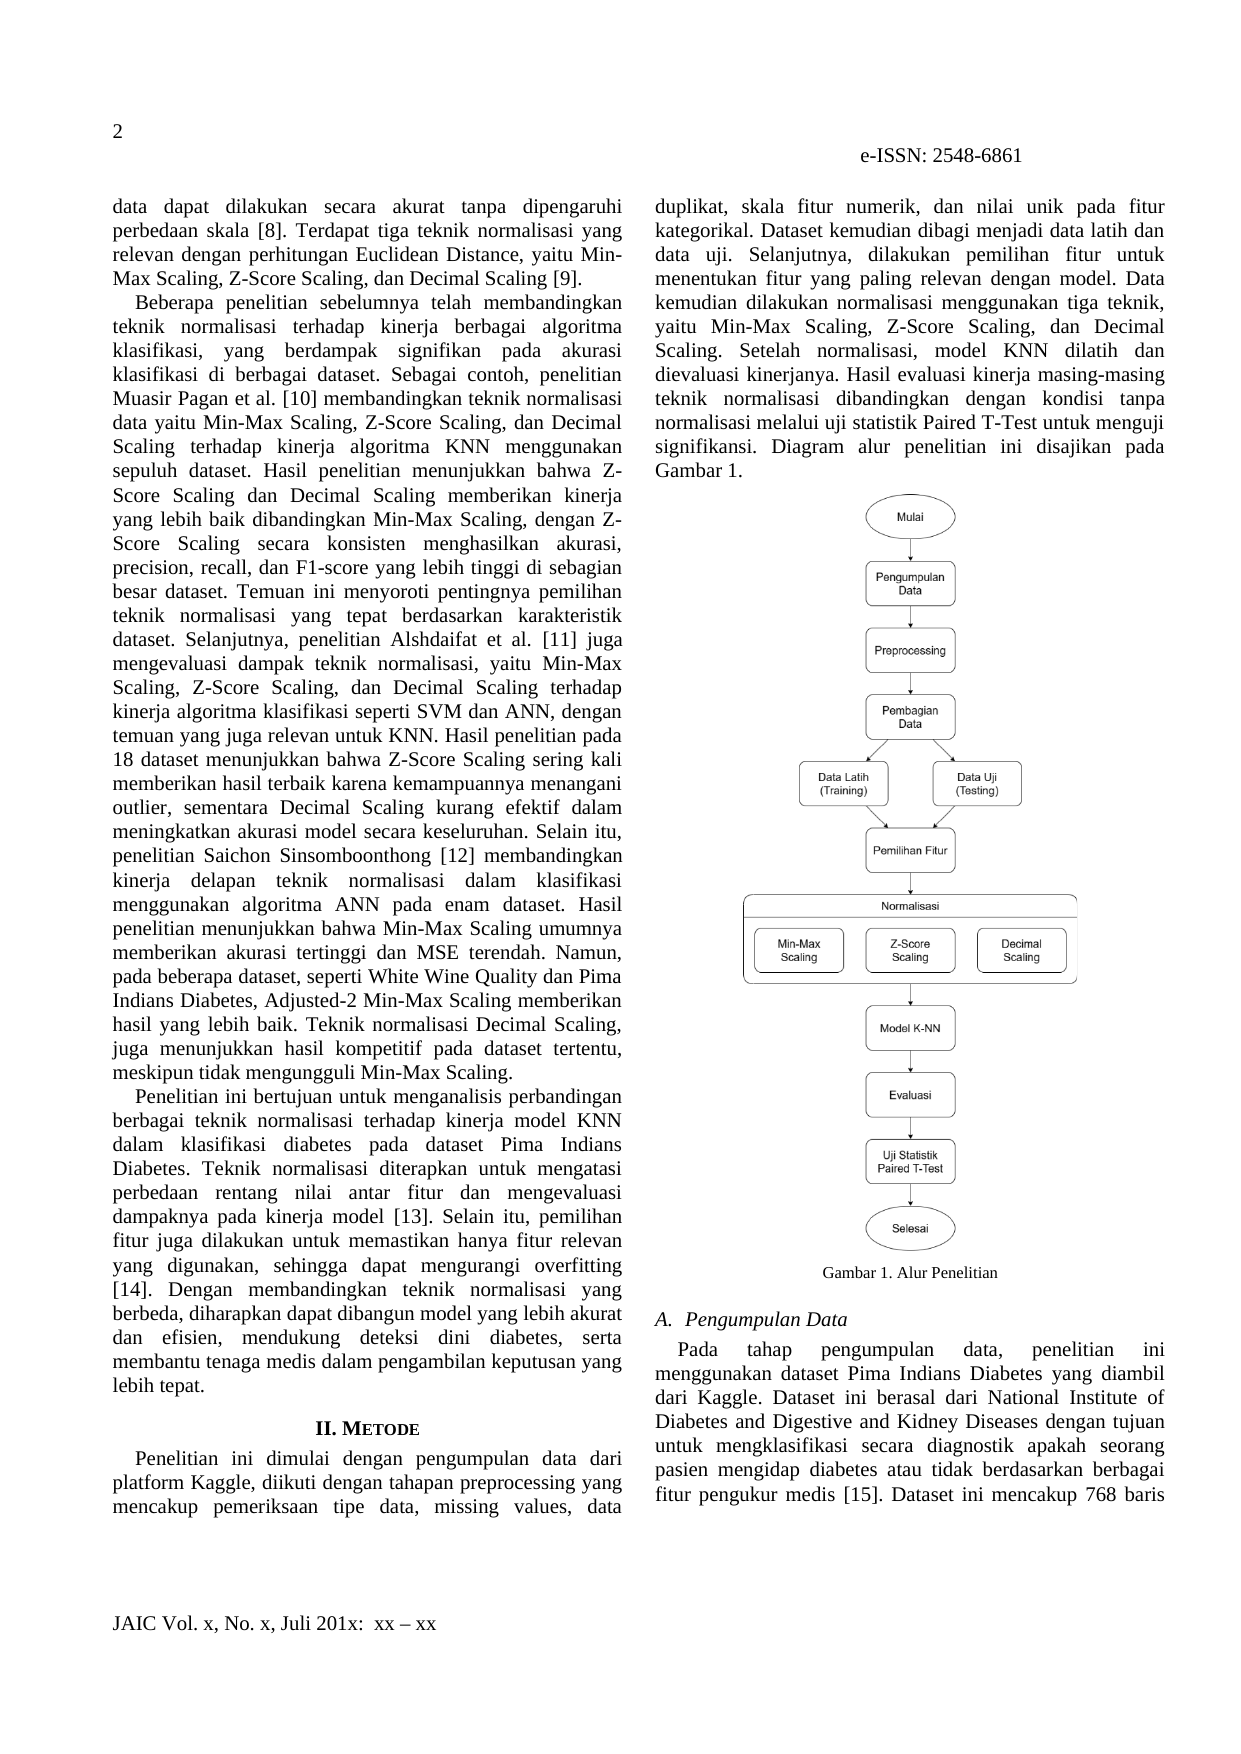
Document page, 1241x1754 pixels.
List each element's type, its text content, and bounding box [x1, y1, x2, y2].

text Penelitian ini bertujuan untuk menganalisis perbandingan berbagai teknik normalisasi terhadap kinerja model KNN dalam klasifikasi diabetes pada dataset Pima Indians Diabetes. Teknik normalisasi diterapkan untuk mengatasi perbedaan rentang nilai antar fitur dan mengevaluasi dampaknya pada kinerja model . Selain itu, pemilihan fitur juga dilakukan untuk memastikan hanya fitur relevan yang digunakan, sehingga dapat mengurangi overfitting . Dengan membandingkan teknik normalisasi yang berbeda, diharapkan dapat dibangun model yang lebih akurat dan efisien, mendukung deteksi dini diabetes, serta membantu tenaga medis dalam pengambilan keputusan yang lebih tepat. [112, 1084, 623, 1397]
text Beberapa penelitian sebelumnya telah membandingkan teknik normalisasi terhadap kinerja berbagai algoritma klasifikasi, yang berdampak signifikan pada akurasi klasifikasi di berbagai dataset. Sebagai contoh, penelitian Muasir Pagan et al. membandingkan teknik normalisasi data yaitu Min-Max Scaling, Z-Score Scaling, dan Decimal Scaling terhadap kinerja algoritma KNN menggunakan sepuluh dataset. Hasil penelitian menunjukkan bahwa Z-Score Scaling dan Decimal Scaling memberikan kinerja yang lebih baik dibandingkan Min-Max Scaling, dengan Z-Score Scaling secara konsisten menghasilkan akurasi, precision, recall, dan F1-score yang lebih tinggi di sebagian besar dataset. Temuan ini menyoroti pentingnya pemilihan teknik normalisasi yang tepat berdasarkan karakteristik dataset. Selanjutnya, penelitian Alshdaifat et al. juga mengevaluasi dampak teknik normalisasi, yaitu Min-Max Scaling, Z-Score Scaling, dan Decimal Scaling terhadap kinerja algoritma klasifikasi seperti SVM dan ANN, dengan temuan yang juga relevan untuk KNN. Hasil penelitian pada 18 dataset menunjukkan bahwa Z-Score Scaling sering kali memberikan hasil terbaik karena kemampuannya menangani outlier, sementara Decimal Scaling kurang efektif dalam meningkatkan akurasi model secara keseluruhan. Selain itu, penelitian Saichon Sinsomboonthong membandingkan kinerja delapan teknik normalisasi dalam klasifikasi menggunakan algoritma ANN pada enam dataset. Hasil penelitian menunjukkan bahwa Min-Max Scaling umumnya memberikan akurasi tertinggi dan MSE terendah. Namun, pada beberapa dataset, seperti White Wine Quality dan Pima Indians Diabetes, Adjusted-2 Min-Max Scaling memberikan hasil yang lebih baik. Teknik normalisasi Decimal Scaling, juga menunjukkan hasil kompetitif pada dataset tertentu, meskipun tidak mengungguli Min-Max Scaling. [112, 290, 623, 1084]
text Penelitian ini dimulai dengan pengumpulan data dari platform Kaggle, diikuti dengan tahapan preprocessing yang mencakup pemeriksaan tipe data, missing values, data duplikat, skala fitur numerik, dan nilai unik pada fitur kategorikal. Dataset kemudian dibagi menjadi data latih dan data uji. Selanjutnya, dilakukan pemilihan fitur untuk menentukan fitur yang paling relevan dengan model. Data kemudian dilakukan normalisasi menggunakan tiga teknik, yaitu Min-Max Scaling, Z-Score Scaling, dan Decimal Scaling. Setelah normalisasi, model KNN dilatih dan dievaluasi kinerjanya. Hasil evaluasi kinerja masing-masing teknik normalisasi dibandingkan dengan kondisi tanpa normalisasi melalui uji statistik Paired T-Test untuk menguji signifikansi. Diagram alur penelitian ini disajikan pada Gambar 1. [655, 194, 1165, 482]
text Gambar 1. Alur Penelitian [655, 1262, 1165, 1282]
text II. Metode [112, 1416, 623, 1440]
list Pengumpulan Data [655, 1307, 1165, 1331]
picture [743, 494, 1078, 1251]
